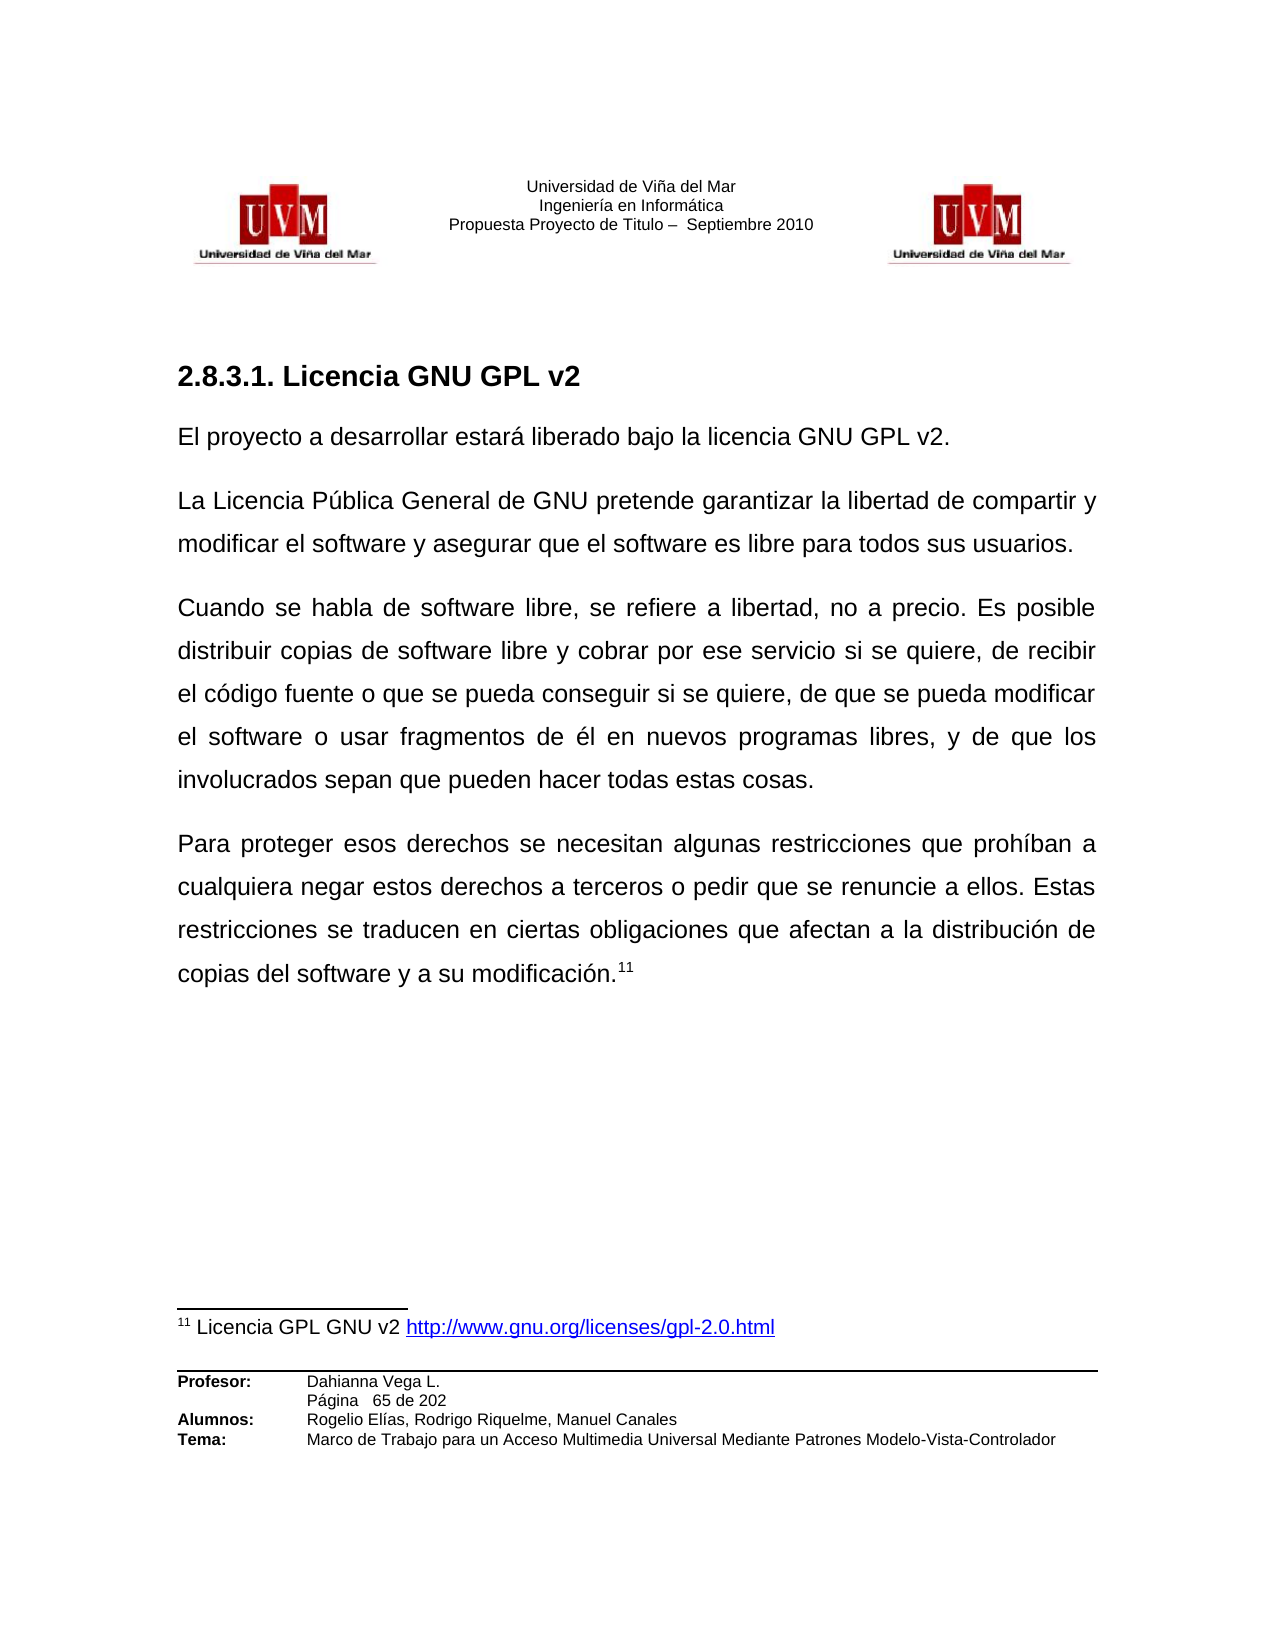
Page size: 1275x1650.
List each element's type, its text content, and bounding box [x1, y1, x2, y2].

picture [871, 176, 1084, 267]
text Cuando se habla de software libre, se refiere a libertad, no a precio. Es posible distribuir copias de software libre y cobrar por ese servicio si se quiere, de recibir el código fuente o que se pueda conseguir si se quiere, de que se pueda modificar el software o usar fragmentos de él en nuevos programas libres, y de que los involucrados sepan que pueden hacer todas estas cosas. [177, 593, 1098, 794]
text El proyecto a desarrollar estará liberado bajo la licencia GNU GPL v2. [177, 422, 1098, 450]
text Para proteger esos derechos se necesitan algunas restricciones que prohíban a cualquiera negar estos derechos a terceros o pedir que se renuncie a ellos. Estas restricciones se traducen en ciertas obligaciones que afectan a la distribución de copias del software y a su modificación. [177, 829, 1098, 987]
subtitle 2.8.3.1. Licencia GNU GPL v2 [177, 359, 1098, 392]
picture [177, 176, 390, 267]
text La Licencia Pública General de GNU pretende garantizar la libertad de compartir y modificar el software y asegurar que el software es libre para todos sus usuarios. [177, 486, 1098, 557]
